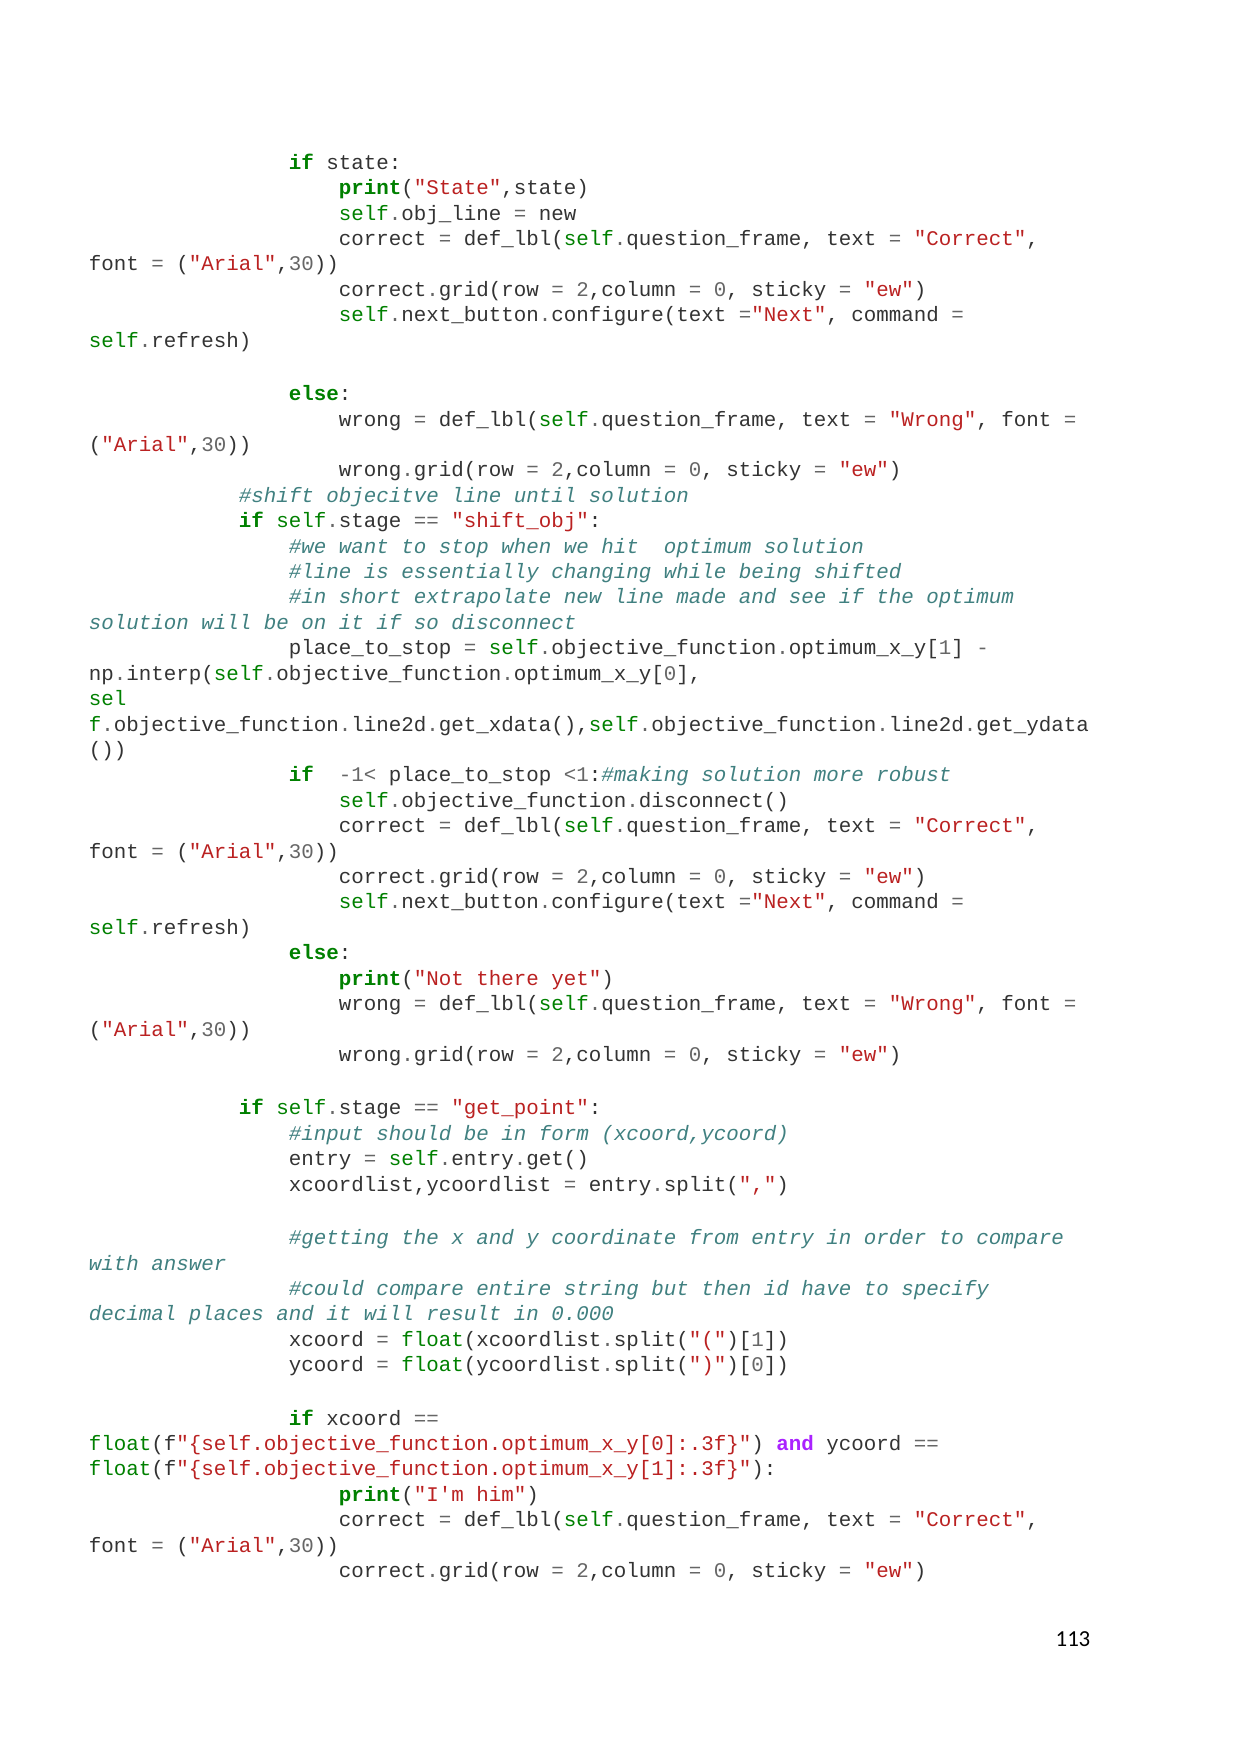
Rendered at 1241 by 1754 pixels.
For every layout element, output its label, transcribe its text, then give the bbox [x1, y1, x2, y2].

text if -1< place_to_stop <1:#making solution more robust [89, 763, 1090, 788]
text #in short extrapolate new line made and see if the optimum solution will be on it if so disconnect [89, 585, 1090, 636]
text #input should be in form (xcoord,ycoord) [89, 1121, 1090, 1146]
text self.objective_function.disconnect() [89, 788, 1090, 813]
text if self.stage == "shift_obj": [89, 508, 1090, 534]
text #shift objecitve line until solution [89, 483, 1090, 508]
text self.obj_line = new [89, 201, 1090, 226]
text wrong.grid(row = 2,column = 0, sticky = "ew") [89, 458, 1090, 483]
text if state: [89, 150, 1090, 175]
text correct.grid(row = 2,column = 0, sticky = "ew") [89, 277, 1090, 302]
text xcoord = float(xcoordlist.split("(")[1]) [89, 1327, 1090, 1352]
text xcoordlist,ycoordlist = entry.split(",") [89, 1172, 1090, 1197]
text print("State",state) [89, 175, 1090, 201]
text ycoord = float(ycoordlist.split(")")[0]) [89, 1352, 1090, 1378]
text #line is essentially changing while being shifted [89, 559, 1090, 585]
text correct.grid(row = 2,column = 0, sticky = "ew") [89, 1558, 1090, 1584]
text print("Not there yet") [89, 966, 1090, 991]
text wrong = def_lbl(self.question_frame, text = "Wrong", font = ("Arial",30)) [89, 407, 1090, 458]
text if xcoord == float(f"{self.objective_function.optimum_x_y[0]:.3f}") and ycoord == float(f"{self.objective_function.optimum_x_y[1]:.3f}"): [89, 1406, 1090, 1482]
text #getting the x and y coordinate from entry in order to compare with answer [89, 1225, 1090, 1276]
text correct = def_lbl(self.question_frame, text = "Correct", font = ("Arial",30)) [89, 226, 1090, 277]
text self.next_button.configure(text ="Next", command = self.refresh) [89, 890, 1090, 941]
text else: [89, 381, 1090, 407]
text #could compare entire string but then id have to specify decimal places and it will result in 0.000 [89, 1276, 1090, 1327]
text correct = def_lbl(self.question_frame, text = "Correct", font = ("Arial",30)) [89, 1507, 1090, 1558]
text print("I'm him") [89, 1482, 1090, 1507]
text place_to_stop = self.objective_function.optimum_x_y[1] - np.interp(self.objective_function.optimum_x_y[0], self.objective_function.line2d.get_xdata(),self.objective_function.line2d.get_ydata()) [89, 636, 1090, 763]
text if self.stage == "get_point": [89, 1096, 1090, 1121]
text correct = def_lbl(self.question_frame, text = "Correct", font = ("Arial",30)) [89, 813, 1090, 864]
text self.next_button.configure(text ="Next", command = self.refresh) [89, 302, 1090, 353]
text #we want to stop when we hit optimum solution [89, 534, 1090, 559]
text entry = self.entry.get() [89, 1146, 1090, 1172]
text wrong = def_lbl(self.question_frame, text = "Wrong", font = ("Arial",30)) [89, 991, 1090, 1042]
text else: [89, 941, 1090, 966]
text correct.grid(row = 2,column = 0, sticky = "ew") [89, 864, 1090, 890]
text wrong.grid(row = 2,column = 0, sticky = "ew") [89, 1042, 1090, 1068]
